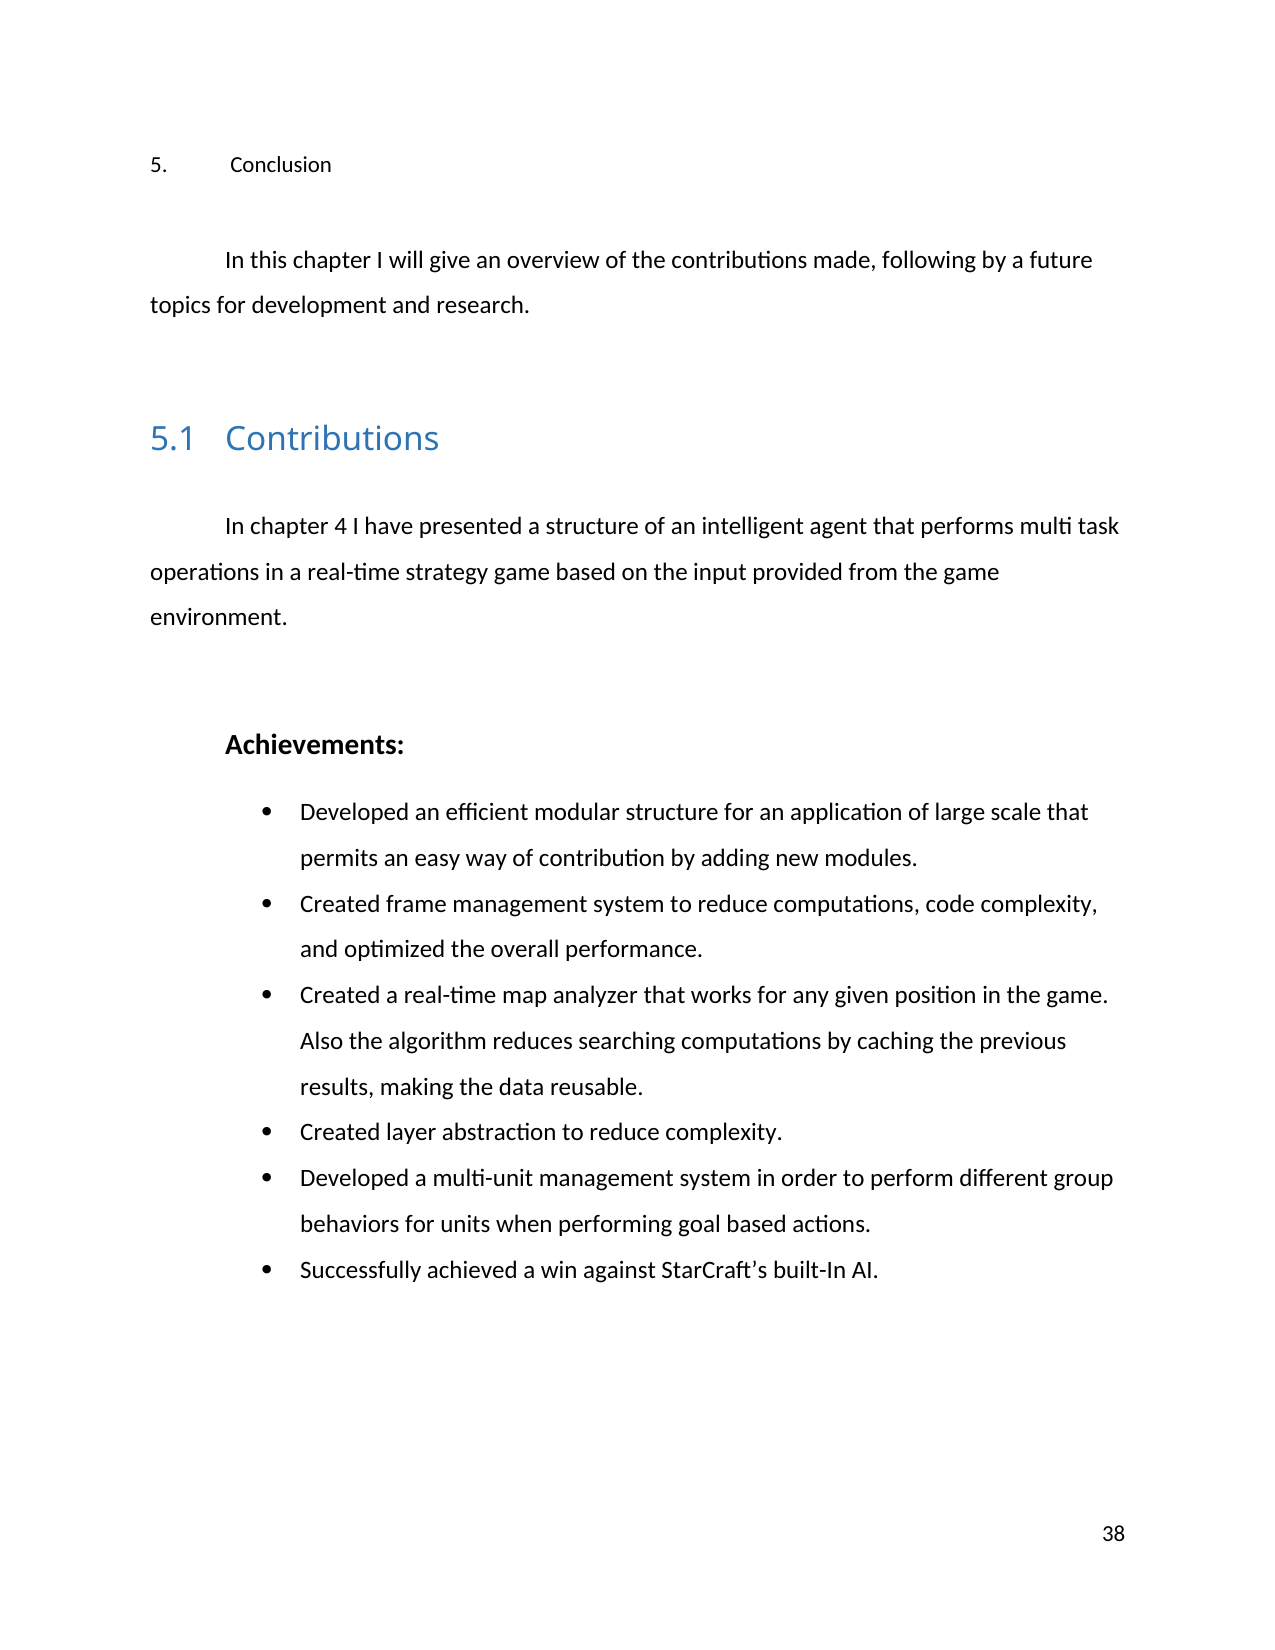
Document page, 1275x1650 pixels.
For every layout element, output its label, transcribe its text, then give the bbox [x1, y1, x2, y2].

list Successfully achieved a win against StarCraft’s built-In AI. [262, 1254, 1125, 1284]
text In this chapter I will give an overview of the contributions made, following by a future topics for development and research. [150, 244, 1125, 320]
subtitle 5. Conclusion [150, 150, 1125, 178]
text In chapter 4 I have presented a structure of an intelligent agent that performs multi task operations in a real-time strategy game based on the input provided from the game environment. [150, 510, 1125, 632]
list Created a real-time map analyzer that works for any given position in the game. Also the algorithm reduces searching computations by caching the previous results, making the data reusable. [262, 979, 1125, 1101]
subtitle 5.1 Contributions [150, 414, 1125, 460]
list Developed a multi-unit management system in order to perform different group behaviors for units when performing goal based actions. [262, 1162, 1125, 1238]
list Created layer abstraction to reduce complexity. [262, 1117, 1125, 1147]
list Created frame management system to reduce computations, code complexity, and optimized the overall performance. [262, 888, 1125, 964]
list Developed an efficient modular structure for an application of large scale that permits an easy way of contribution by adding new modules. [262, 796, 1125, 873]
text Achievements: [150, 726, 1125, 762]
